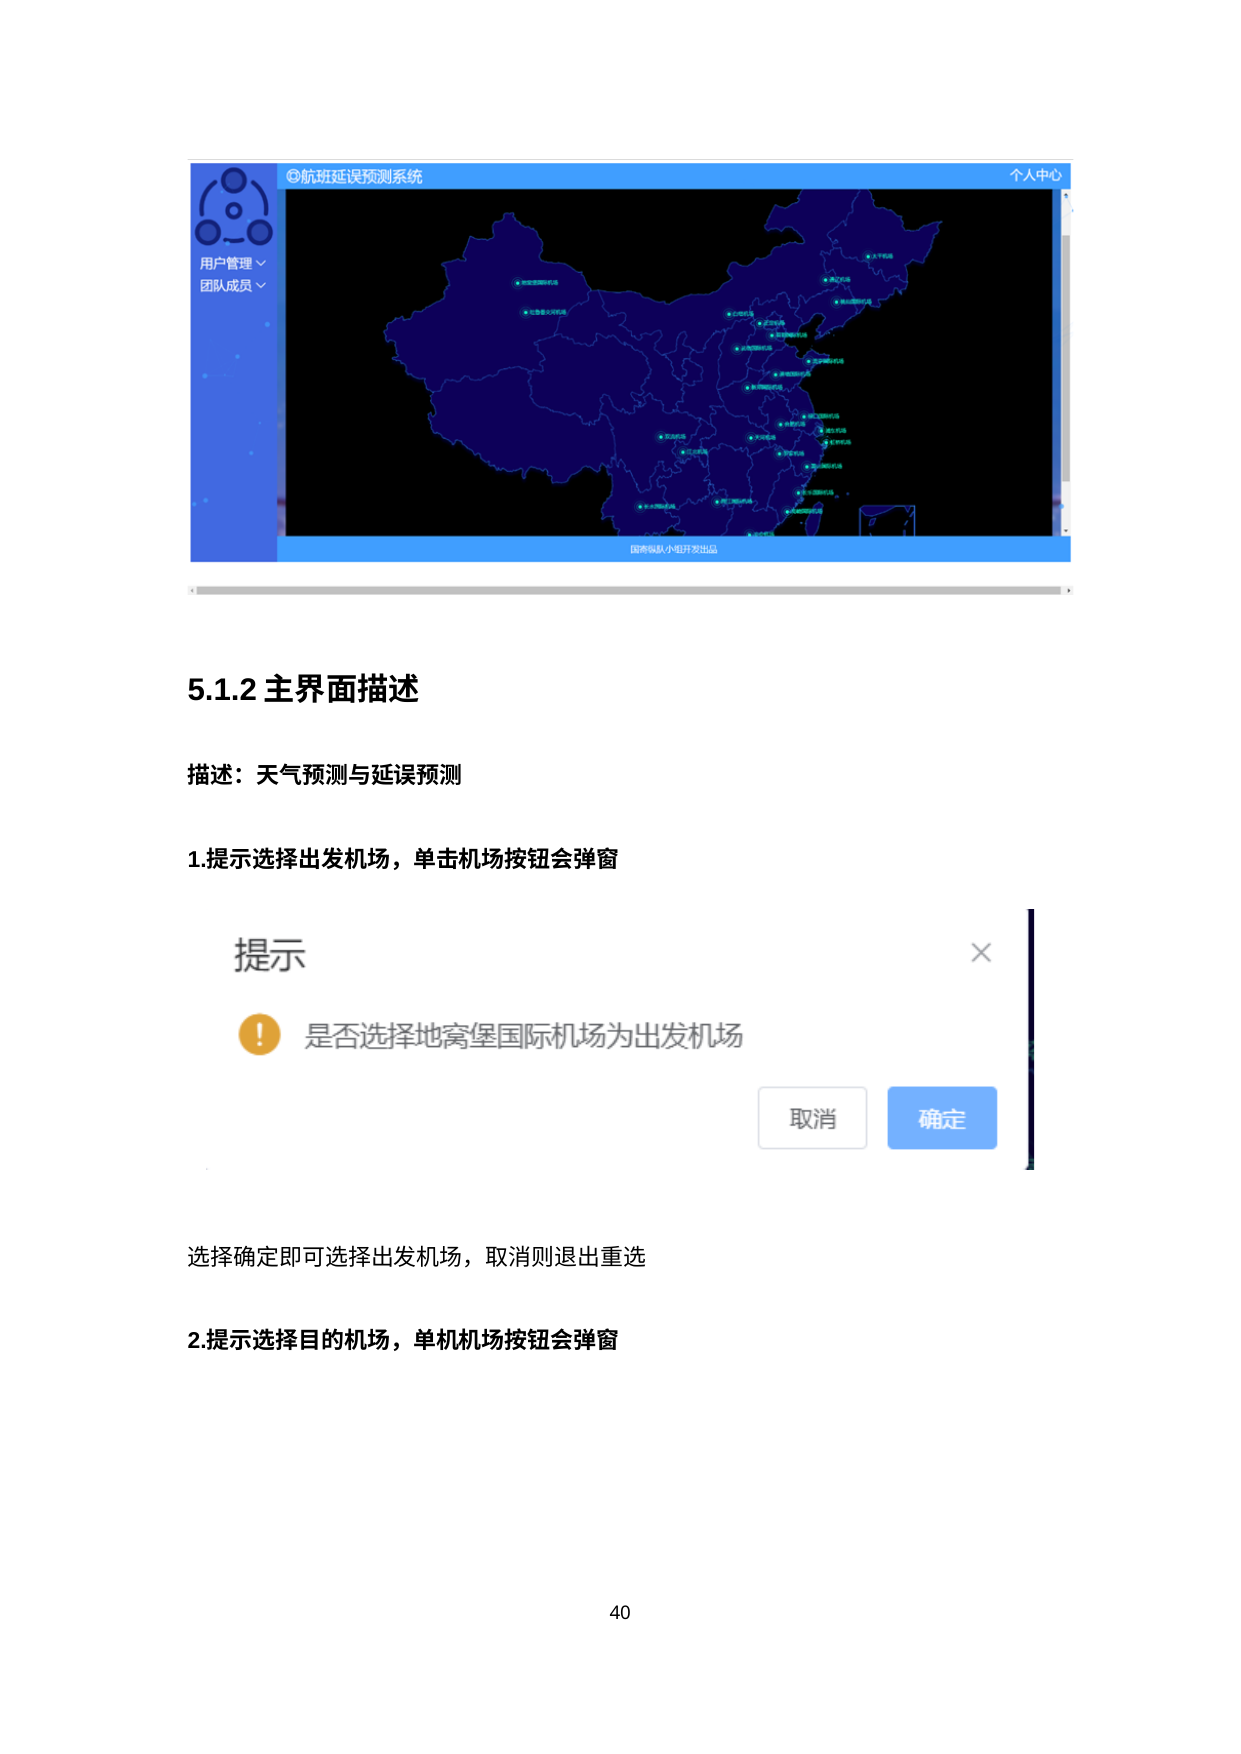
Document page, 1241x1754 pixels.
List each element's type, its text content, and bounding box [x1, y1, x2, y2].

picture [187, 159, 1074, 595]
text 2.提示选择目的机场，单机机场按钮会弹窗 [187, 1307, 1053, 1372]
picture [206, 909, 1035, 1170]
text 描述：天气预测与延误预测 [187, 741, 1053, 806]
text 5.1.2主界面描述 [187, 654, 1053, 719]
text 1.提示选择出发机场，单击机场按钮会弹窗 [187, 825, 1053, 890]
text 选择确定即可选择出发机场，取消则退出重选 [187, 1222, 1053, 1287]
